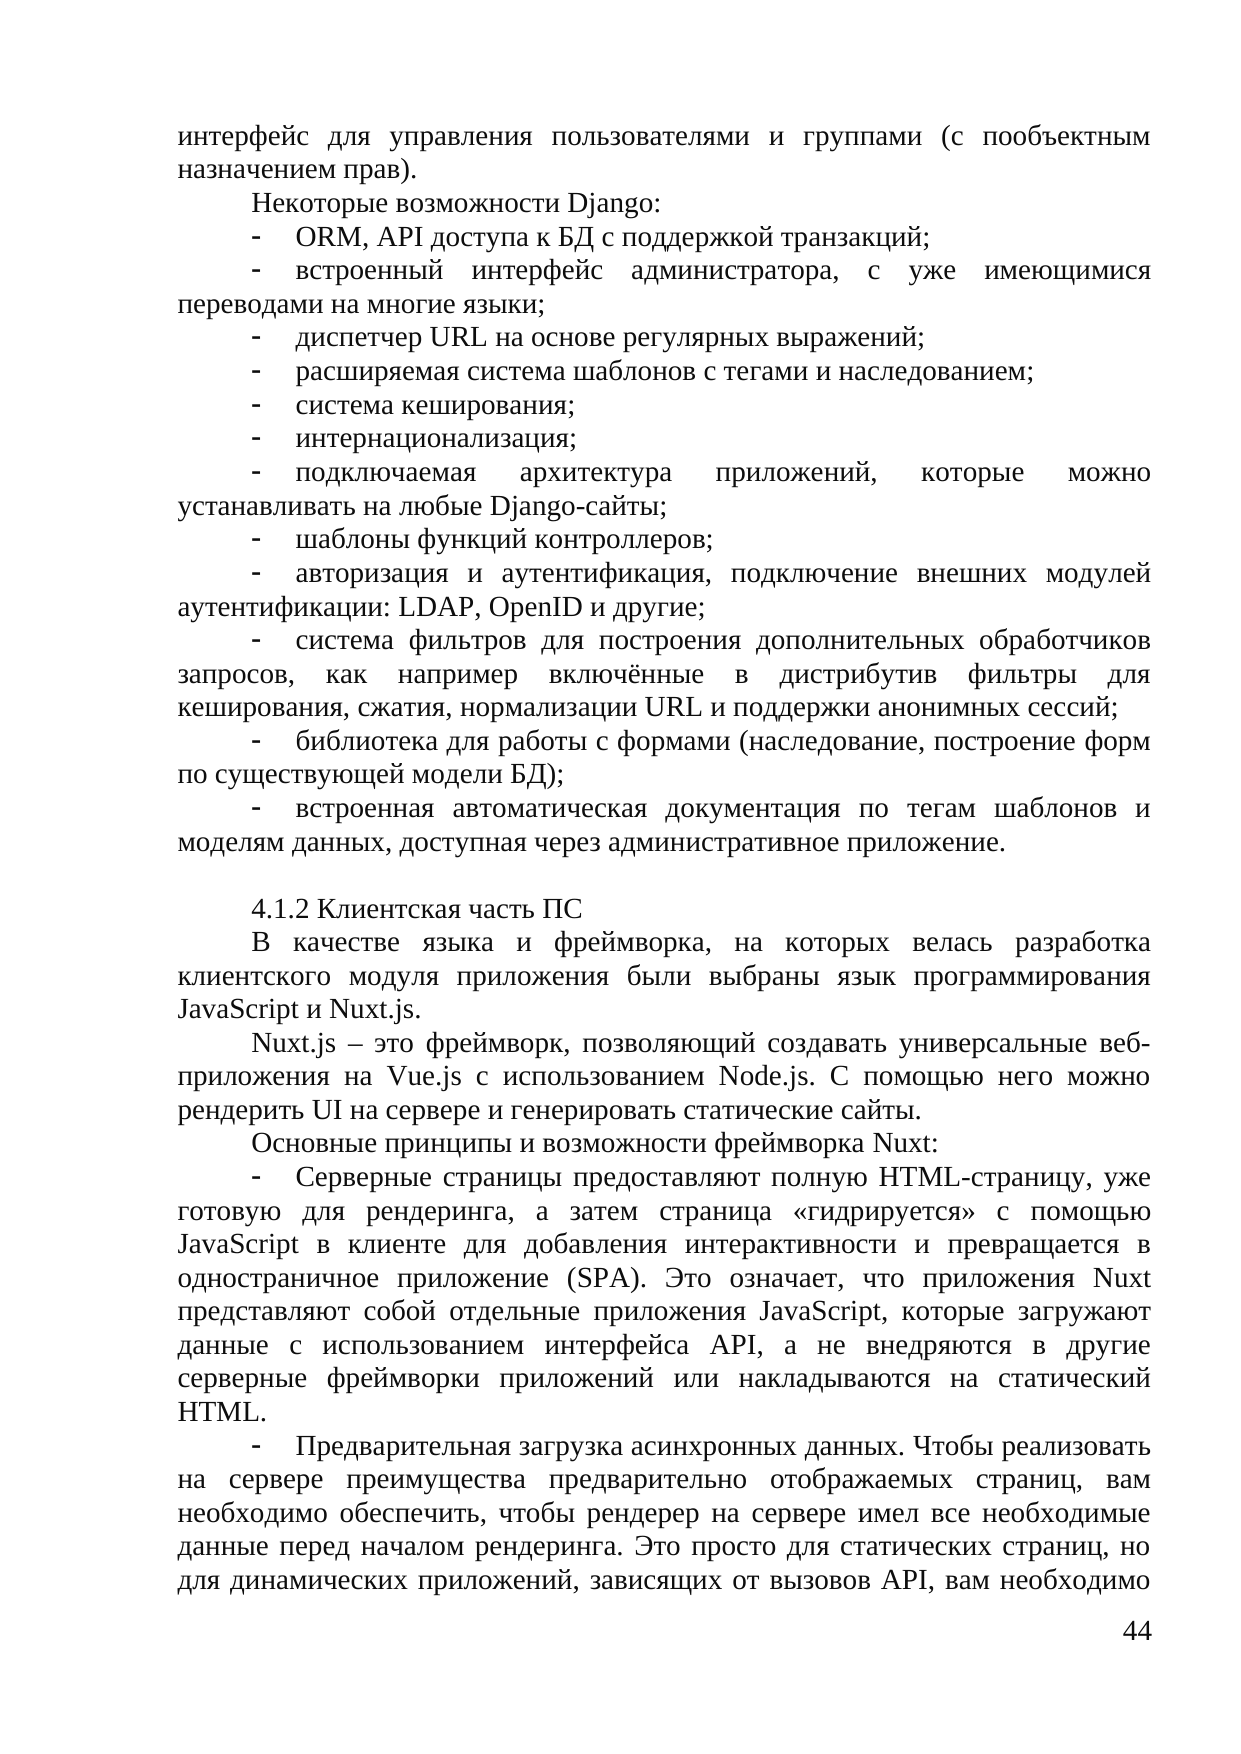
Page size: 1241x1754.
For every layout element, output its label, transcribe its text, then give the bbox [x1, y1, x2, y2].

list подключаемая архитектура приложений, которые можно устанавливать на любые Django-сайты; [177, 454, 1152, 521]
list шаблоны функций контроллеров; [177, 521, 1152, 555]
list система фильтров для построения дополнительных обработчиков запросов, как например включённые в дистрибутив фильтры для кеширования, сжатия, нормализации URL и поддержки анонимных сессий; [177, 622, 1152, 723]
text Nuxt.js – это фреймворк, позволяющий создавать универсальные веб-приложения на Vue.js с использованием Node.js. С помощью него можно рендерить UI на сервере и генерировать статические сайты. [177, 1025, 1152, 1126]
text 4.1.2 Клиентская часть ПС [177, 891, 1152, 924]
list встроенная автоматическая документация по тегам шаблонов и моделям данных, доступная через административное приложение. [177, 790, 1152, 857]
list Серверные страницы предоставляют полную HTML-страницу, уже готовую для рендеринга, а затем страница «гидрируется» с помощью JavaScript в клиенте для добавления интерактивности и превращается в одностраничное приложение (SPA). Это означает, что приложения Nuxt представляют собой отдельные приложения JavaScript, которые загружают данные с использованием интерфейса API, а не внедряются в другие серверные фреймворки приложений или накладываются на статический HTML. [177, 1159, 1152, 1428]
text Некоторые возможности Django: [177, 185, 1152, 219]
list диспетчер URL на основе регулярных выражений; [177, 319, 1152, 353]
list авторизация и аутентификация, подключение внешних модулей аутентификации: LDAP, OpenID и другие; [177, 555, 1152, 622]
list расширяемая система шаблонов с тегами и наследованием; [177, 353, 1152, 387]
list библиотека для работы с формами (наследование, построение форм по существующей модели БД); [177, 723, 1152, 790]
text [177, 118, 1152, 185]
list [177, 1428, 1152, 1595]
list ORM, API доступа к БД с поддержкой транзакций; [177, 219, 1152, 252]
list система кеширования; [177, 387, 1152, 421]
text В качестве языка и фреймворка, на которых велась разработка клиентского модуля приложения были выбраны язык программирования JavaScript и Nuxt.js. [177, 924, 1152, 1025]
list интернационализация; [177, 421, 1152, 454]
text Основные принципы и возможности фреймворка Nuxt: [177, 1126, 1152, 1159]
list встроенный интерфейс администратора, с уже имеющимися переводами на многие языки; [177, 252, 1152, 319]
